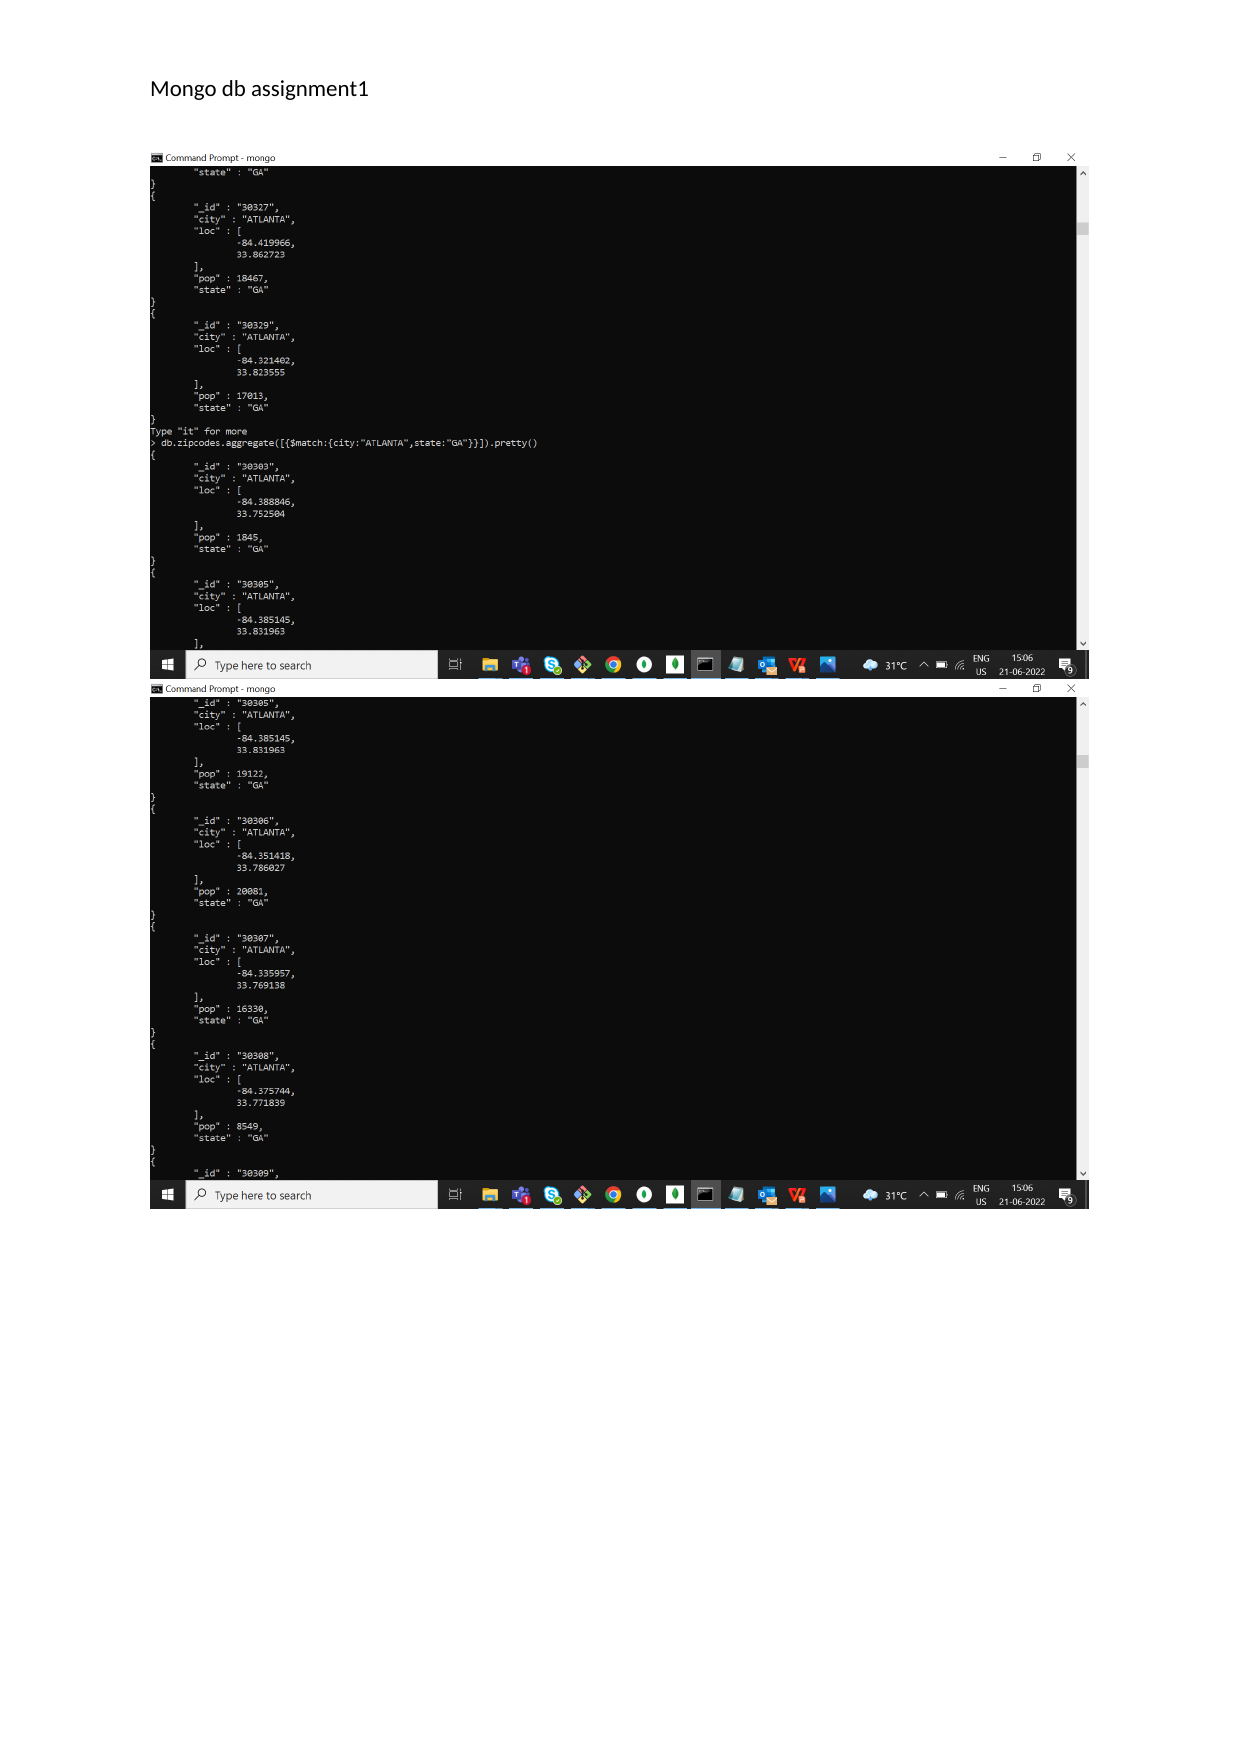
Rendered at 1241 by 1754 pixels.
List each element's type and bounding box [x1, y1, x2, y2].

picture [150, 150, 1089, 679]
picture [150, 680, 1089, 1209]
